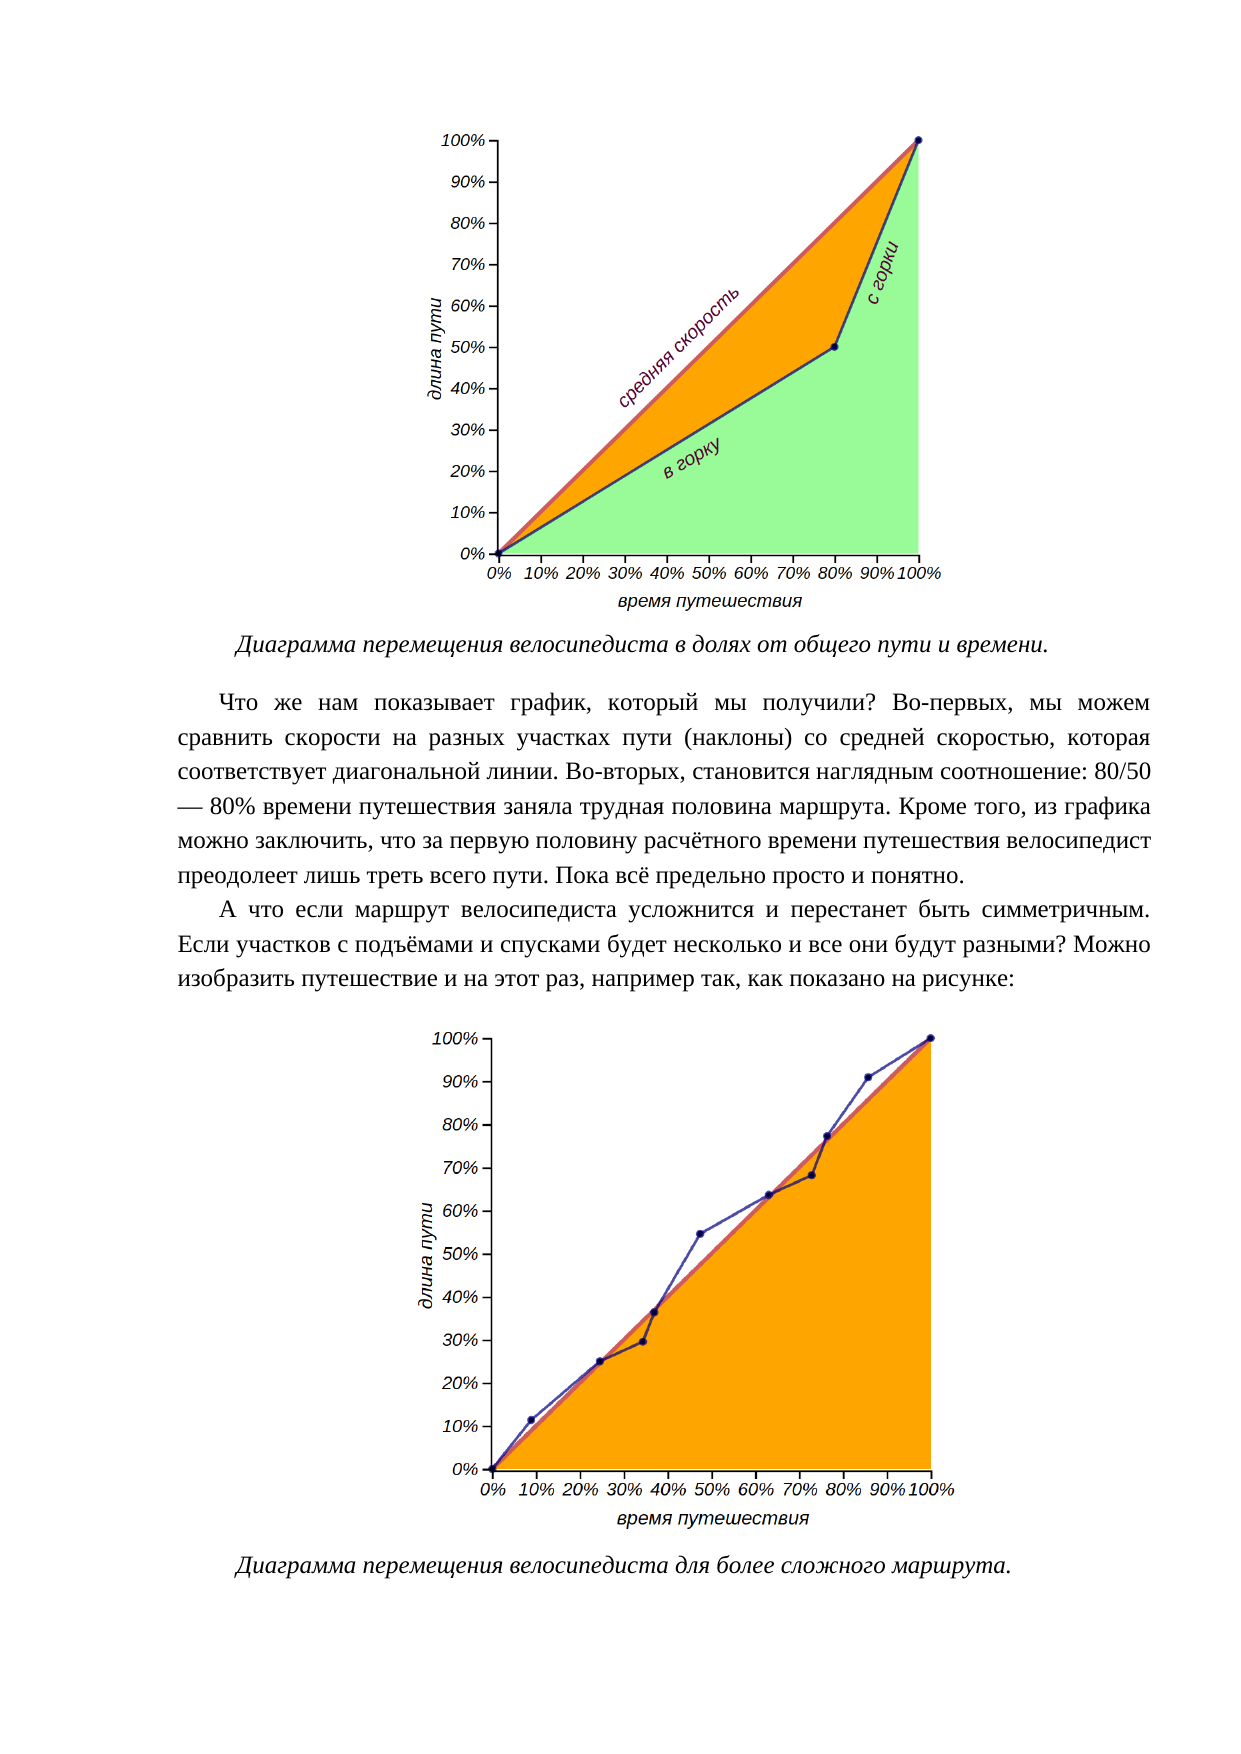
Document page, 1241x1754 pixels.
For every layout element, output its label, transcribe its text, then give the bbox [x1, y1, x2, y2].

picture [409, 1010, 961, 1534]
picture [423, 118, 947, 613]
text Диаграмма перемещения велосипедиста в долях от общего пути и времени. [236, 629, 1093, 658]
text А что если маршрут велосипедиста усложнится и перестанет быть симметричным. Если участков с подъёмами и спусками будет несколько и все они будут разными? Можно изобразить путешествие и на этот раз, например так, как показано на рисунке: [177, 894, 1152, 992]
text Диаграмма перемещения велосипедиста для более сложного маршрута. [236, 1550, 1093, 1579]
text Что же нам показывает график, который мы получили? Во-первых, мы можем сравнить скорости на разных участках пути (наклоны) со средней скоростью, которая соответствует диагональной линии. Во-вторых, становится наглядным соотношение: 80/50 — 80% времени путешествия заняла трудная половина маршрута. Кроме того, из графика можно заключить, что за первую половину расчётного времени путешествия велосипедист преодолеет лишь треть всего пути. Пока всё предельно просто и понятно. [177, 687, 1152, 888]
